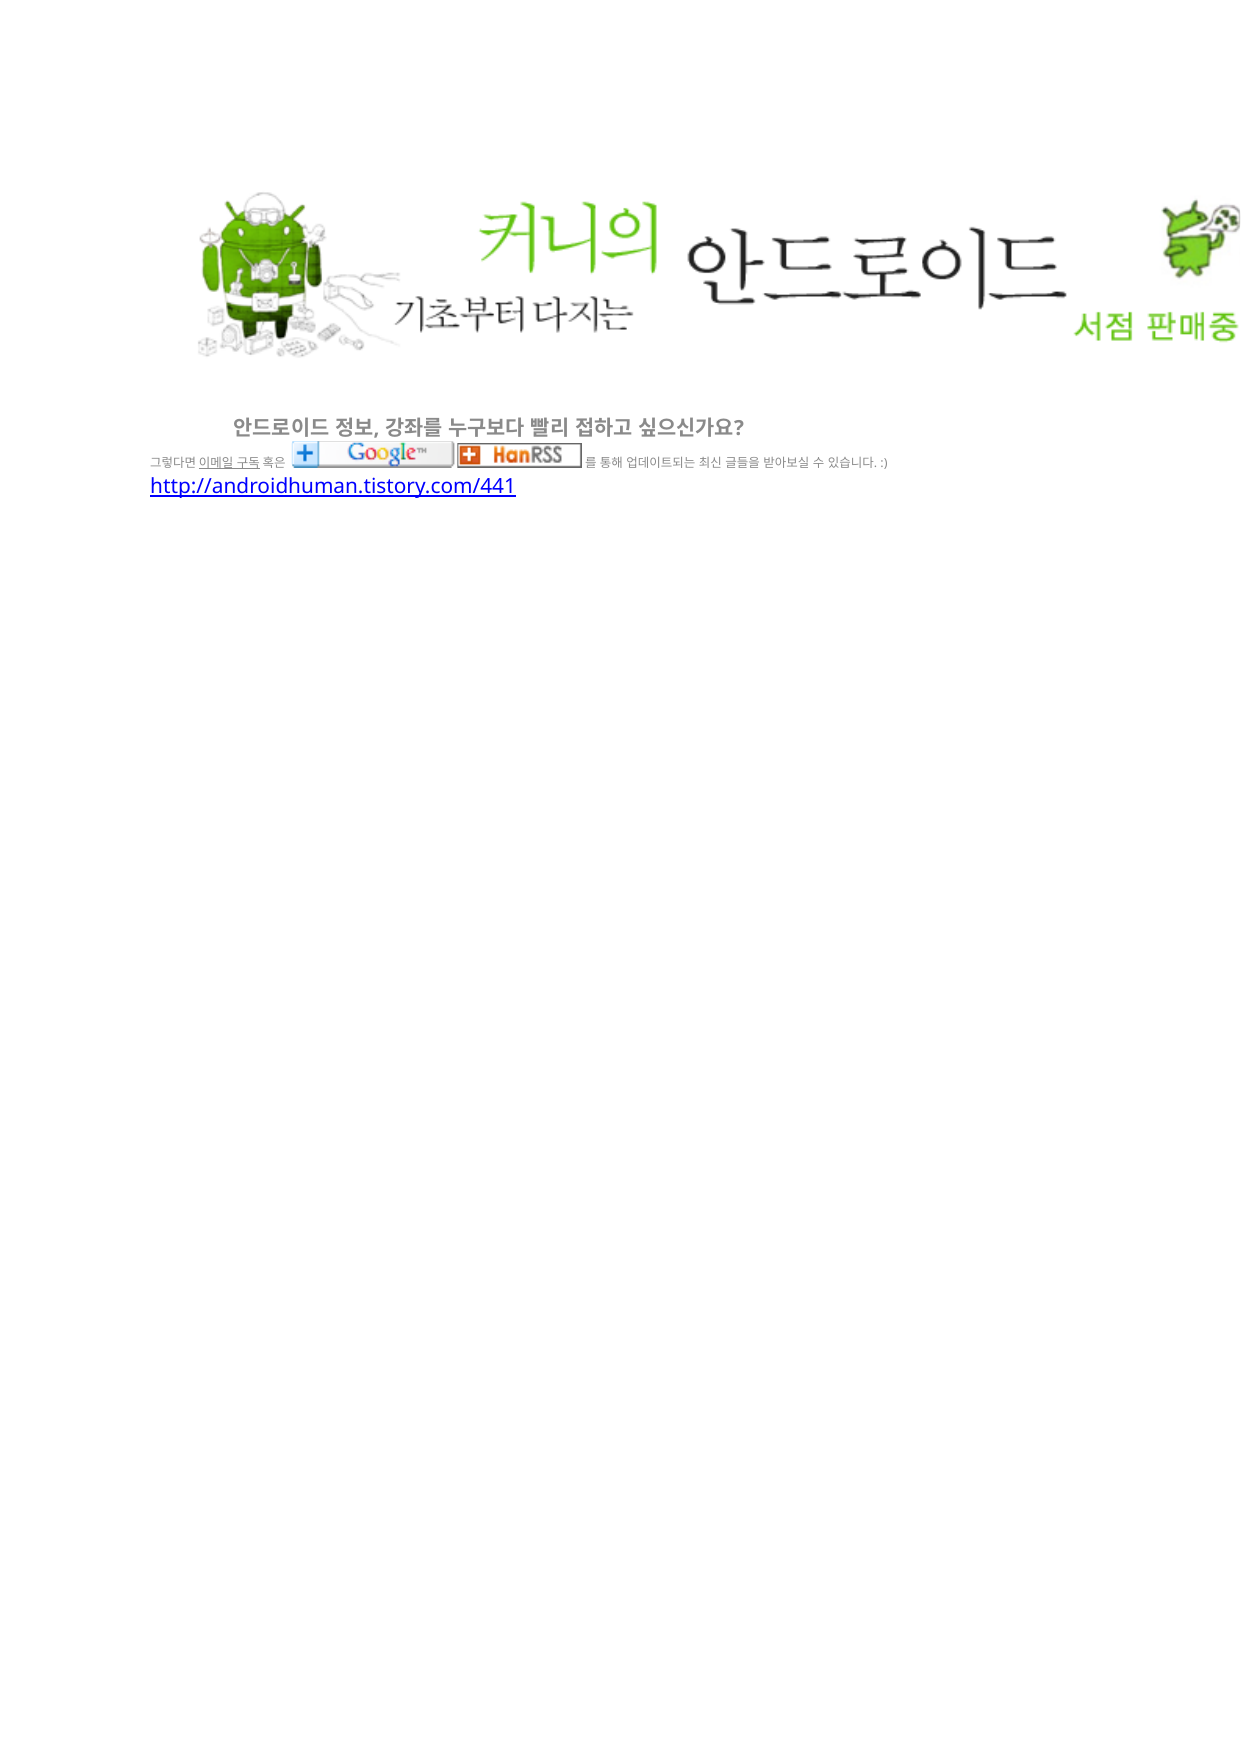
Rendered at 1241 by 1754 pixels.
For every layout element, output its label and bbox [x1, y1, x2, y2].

picture [150, 177, 1241, 366]
picture [457, 443, 582, 468]
picture [291, 441, 455, 468]
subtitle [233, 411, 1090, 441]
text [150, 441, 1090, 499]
